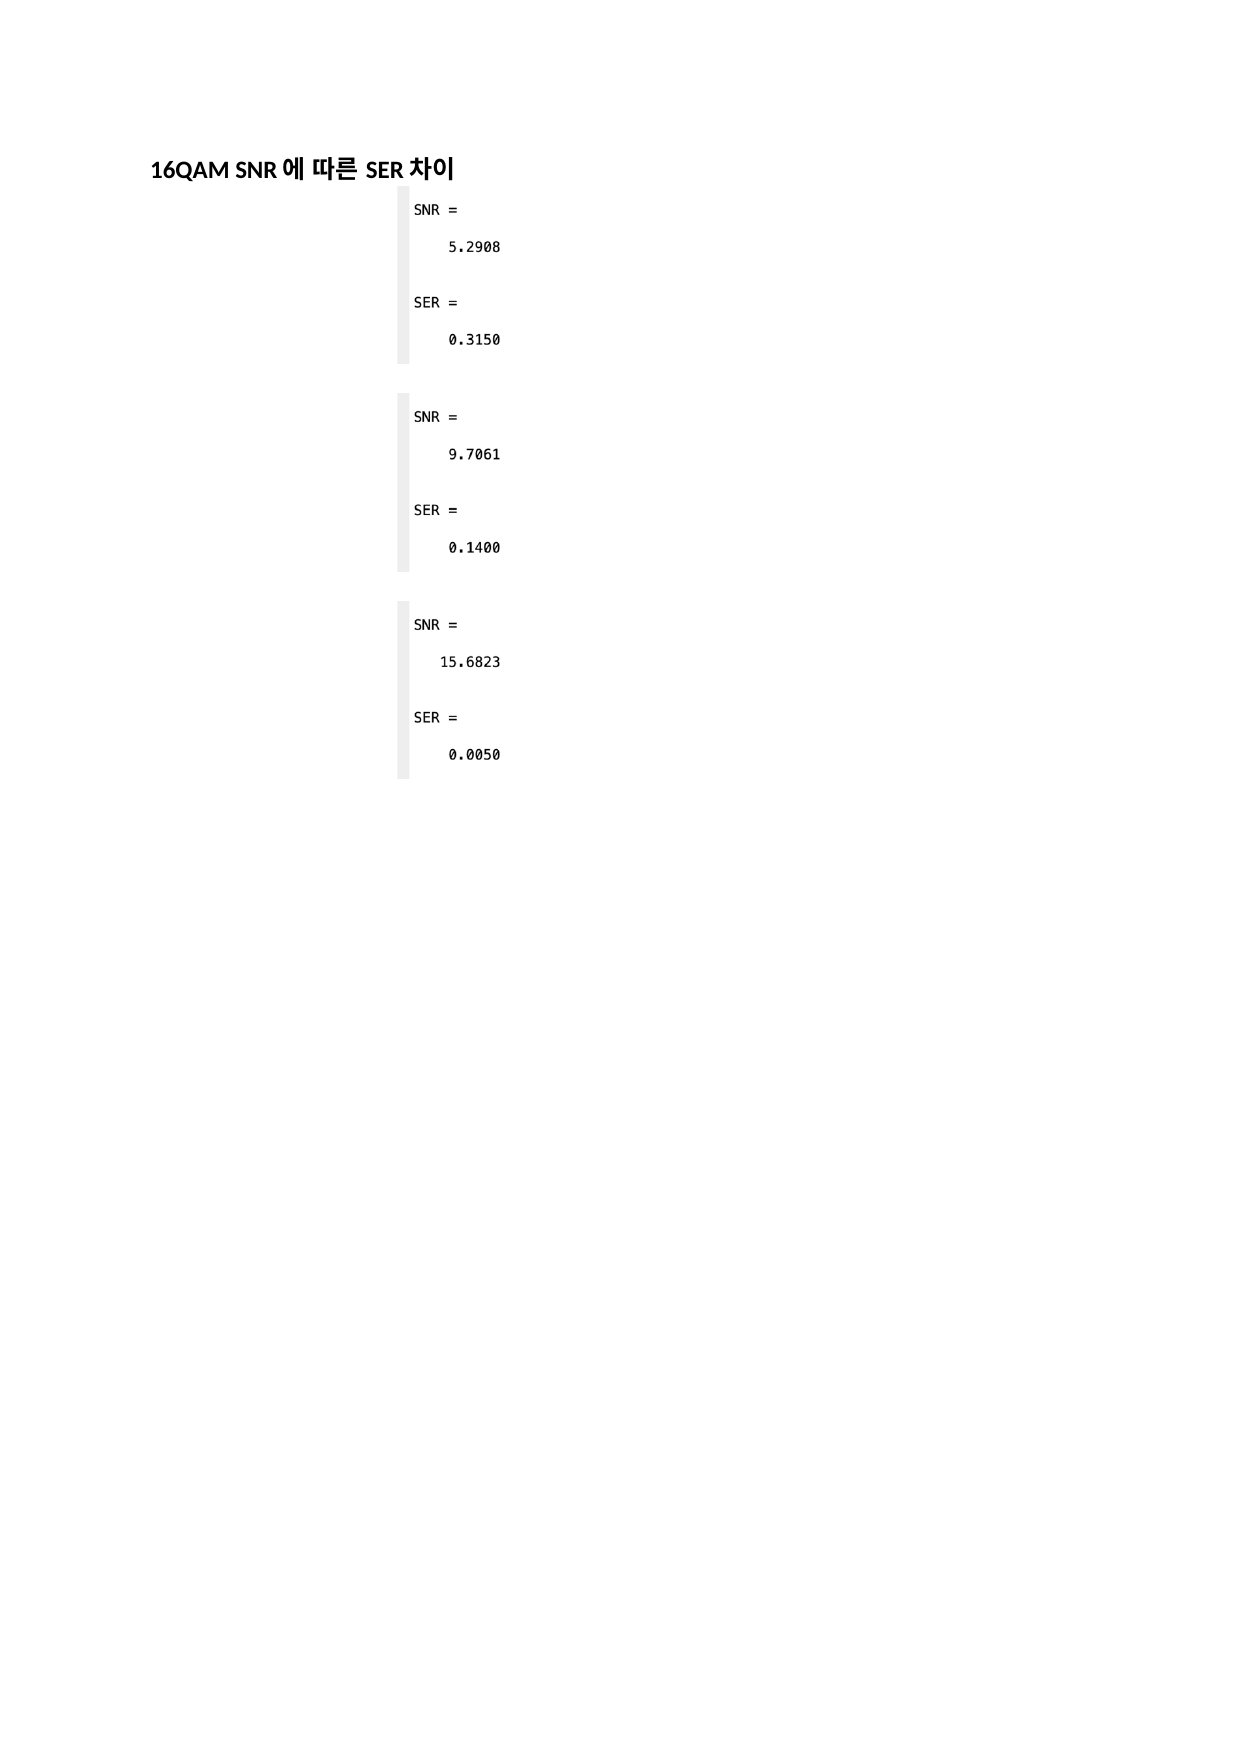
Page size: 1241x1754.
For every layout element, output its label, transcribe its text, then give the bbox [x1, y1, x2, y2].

picture [397, 186, 843, 364]
text 16QAM SNR에 따른 SER 차이 [150, 150, 1090, 186]
picture [397, 601, 843, 779]
picture [397, 393, 843, 572]
